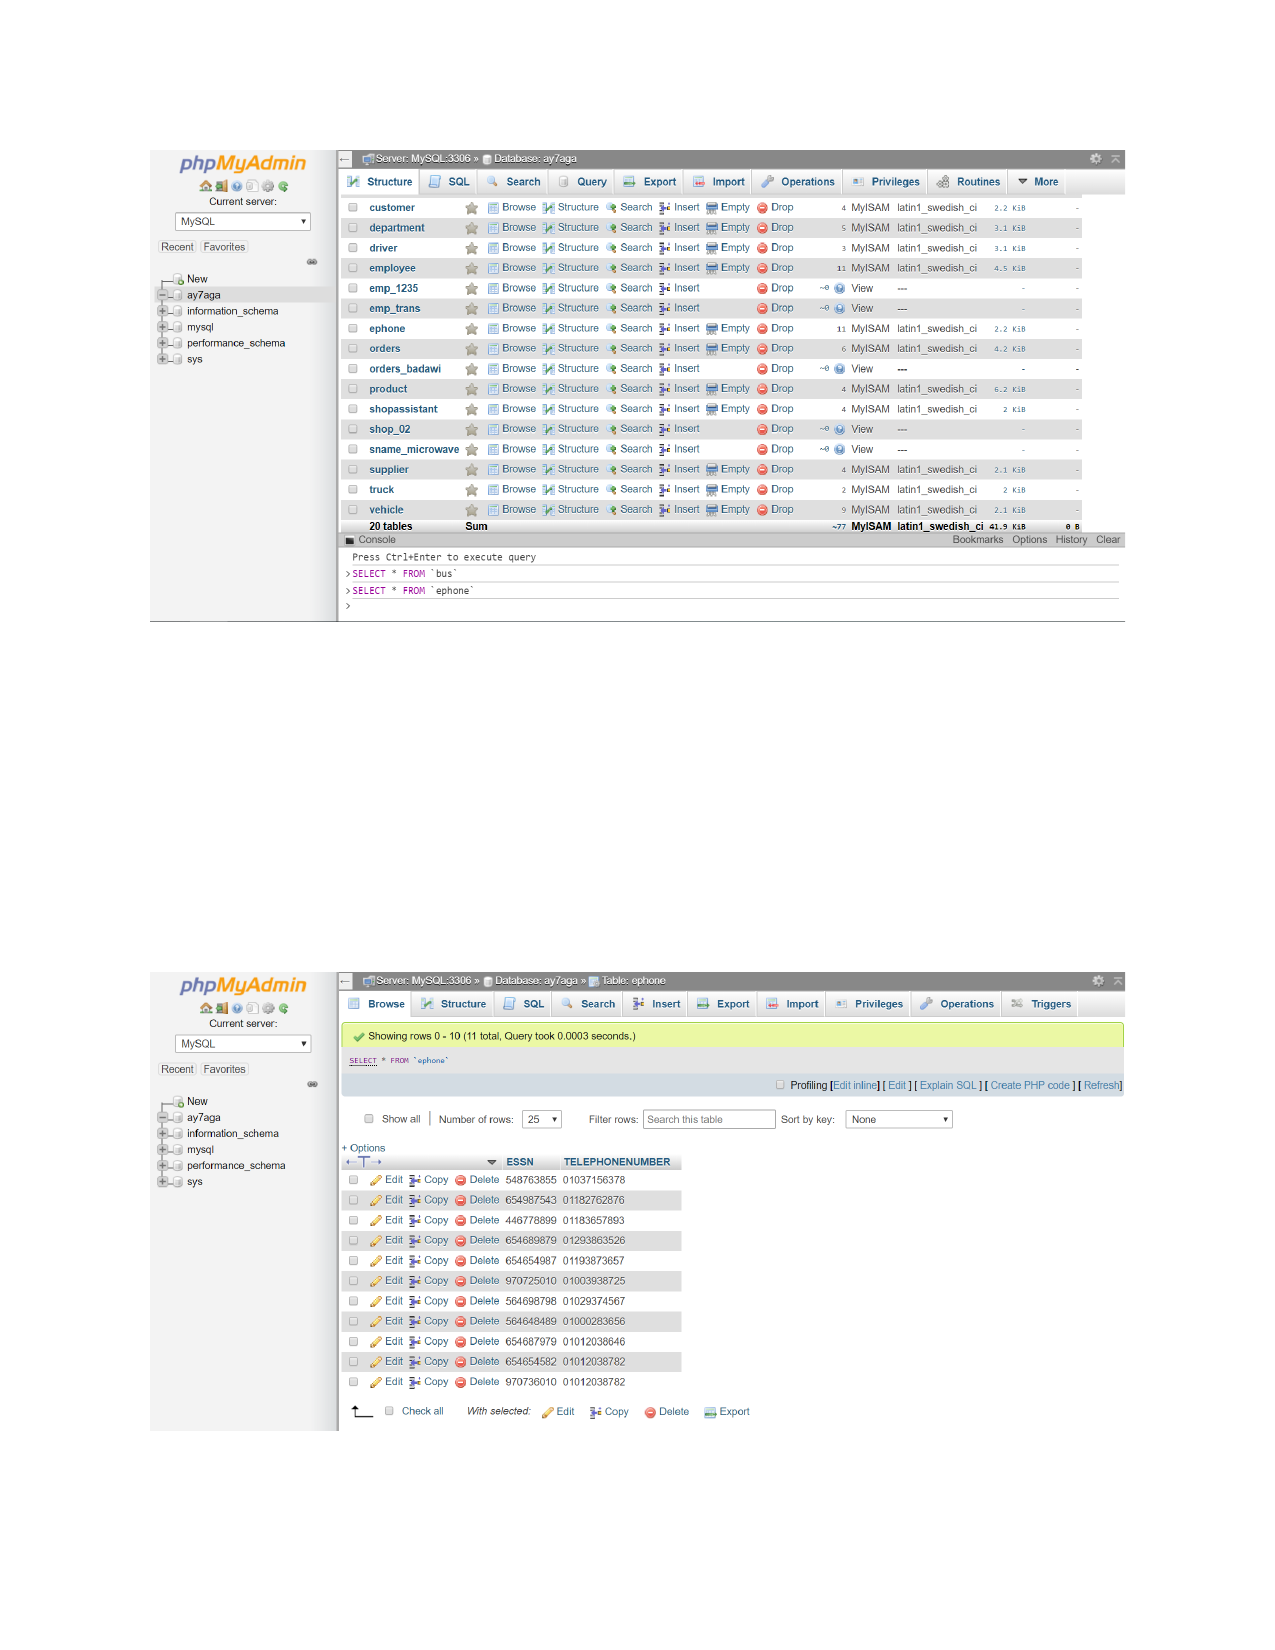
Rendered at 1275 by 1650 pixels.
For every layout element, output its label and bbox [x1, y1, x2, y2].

picture [150, 972, 1125, 1431]
picture [150, 150, 1125, 622]
